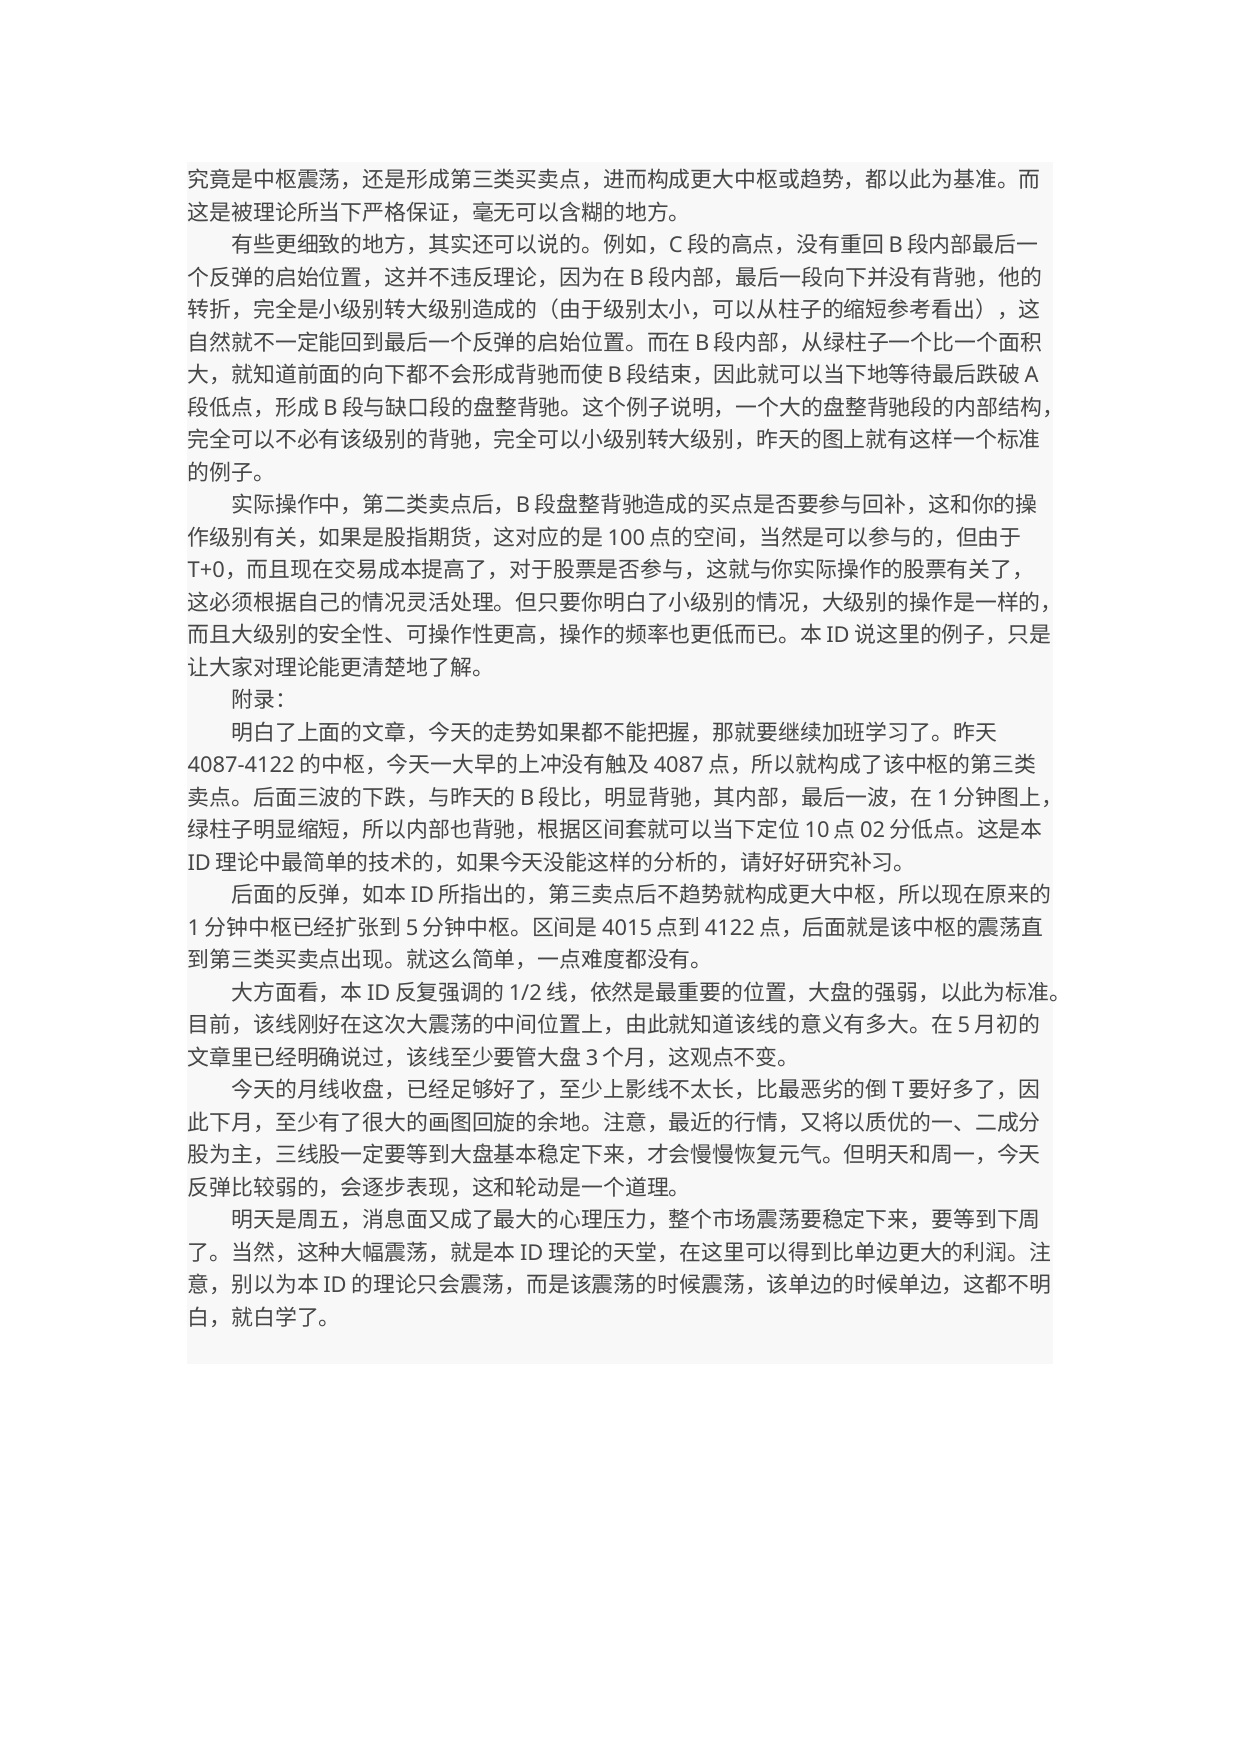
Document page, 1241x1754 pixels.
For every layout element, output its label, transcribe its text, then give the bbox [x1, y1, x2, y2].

text 有些更细致的地方，其实还可以说的。例如，C段的高点，没有重回B段内部最后一个反弹的启始位置，这并不违反理论，因为在B段内部，最后一段向下并没有背驰，他的转折，完全是小级别转大级别造成的（由于级别太小，可以从柱子的缩短参考看出），这自然就不一定能回到最后一个反弹的启始位置。而在B段内部，从绿柱子一个比一个面积大，就知道前面的向下都不会形成背驰而使B段结束，因此就可以当下地等待最后跌破A段低点，形成B段与缺口段的盘整背驰。这个例子说明，一个大的盘整背驰段的内部结构，完全可以不必有该级别的背驰，完全可以小级别转大级别，昨天的图上就有这样一个标准的例子。 [187, 227, 1053, 487]
text 明白了上面的文章，今天的走势如果都不能把握，那就要继续加班学习了。昨天4087-4122的中枢，今天一大早的上冲没有触及4087点，所以就构成了该中枢的第三类卖点。后面三波的下跌，与昨天的B段比，明显背驰，其内部，最后一波，在1分钟图上，绿柱子明显缩短，所以内部也背驰，根据区间套就可以当下定位10点02分低点。这是本ID理论中最简单的技术的，如果今天没能这样的分析的，请好好研究补习。 [187, 714, 1053, 877]
text 明天是周五，消息面又成了最大的心理压力，整个市场震荡要稳定下来，要等到下周了。当然，这种大幅震荡，就是本ID理论的天堂，在这里可以得到比单边更大的利润。注意，别以为本ID的理论只会震荡，而是该震荡的时候震荡，该单边的时候单边，这都不明白，就白学了。 [187, 1202, 1053, 1332]
text 后面的反弹，如本ID所指出的，第三卖点后不趋势就构成更大中枢，所以现在原来的1分钟中枢已经扩张到5分钟中枢。区间是4015点到4122点，后面就是该中枢的震荡直到第三类买卖点出现。就这么简单，一点难度都没有。 [187, 877, 1053, 974]
text 附录： [187, 682, 1053, 714]
text 今天的月线收盘，已经足够好了，至少上影线不太长，比最恶劣的倒T要好多了，因此下月，至少有了很大的画图回旋的余地。注意，最近的行情，又将以质优的一、二成分股为主，三线股一定要等到大盘基本稳定下来，才会慢慢恢复元气。但明天和周一，今天反弹比较弱的，会逐步表现，这和轮动是一个道理。 [187, 1072, 1053, 1202]
text 实际操作中，第二类卖点后，B段盘整背驰造成的买点是否要参与回补，这和你的操作级别有关，如果是股指期货，这对应的是100点的空间，当然是可以参与的，但由于T+0，而且现在交易成本提高了，对于股票是否参与，这就与你实际操作的股票有关了，这必须根据自己的情况灵活处理。但只要你明白了小级别的情况，大级别的操作是一样的，而且大级别的安全性、可操作性更高，操作的频率也更低而已。本ID说这里的例子，只是让大家对理论能更清楚地了解。 [187, 487, 1053, 682]
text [187, 162, 1053, 227]
text 大方面看，本ID反复强调的1/2线，依然是最重要的位置，大盘的强弱，以此为标准。目前，该线刚好在这次大震荡的中间位置上，由此就知道该线的意义有多大。在5月初的文章里已经明确说过，该线至少要管大盘3个月，这观点不变。 [187, 974, 1053, 1072]
